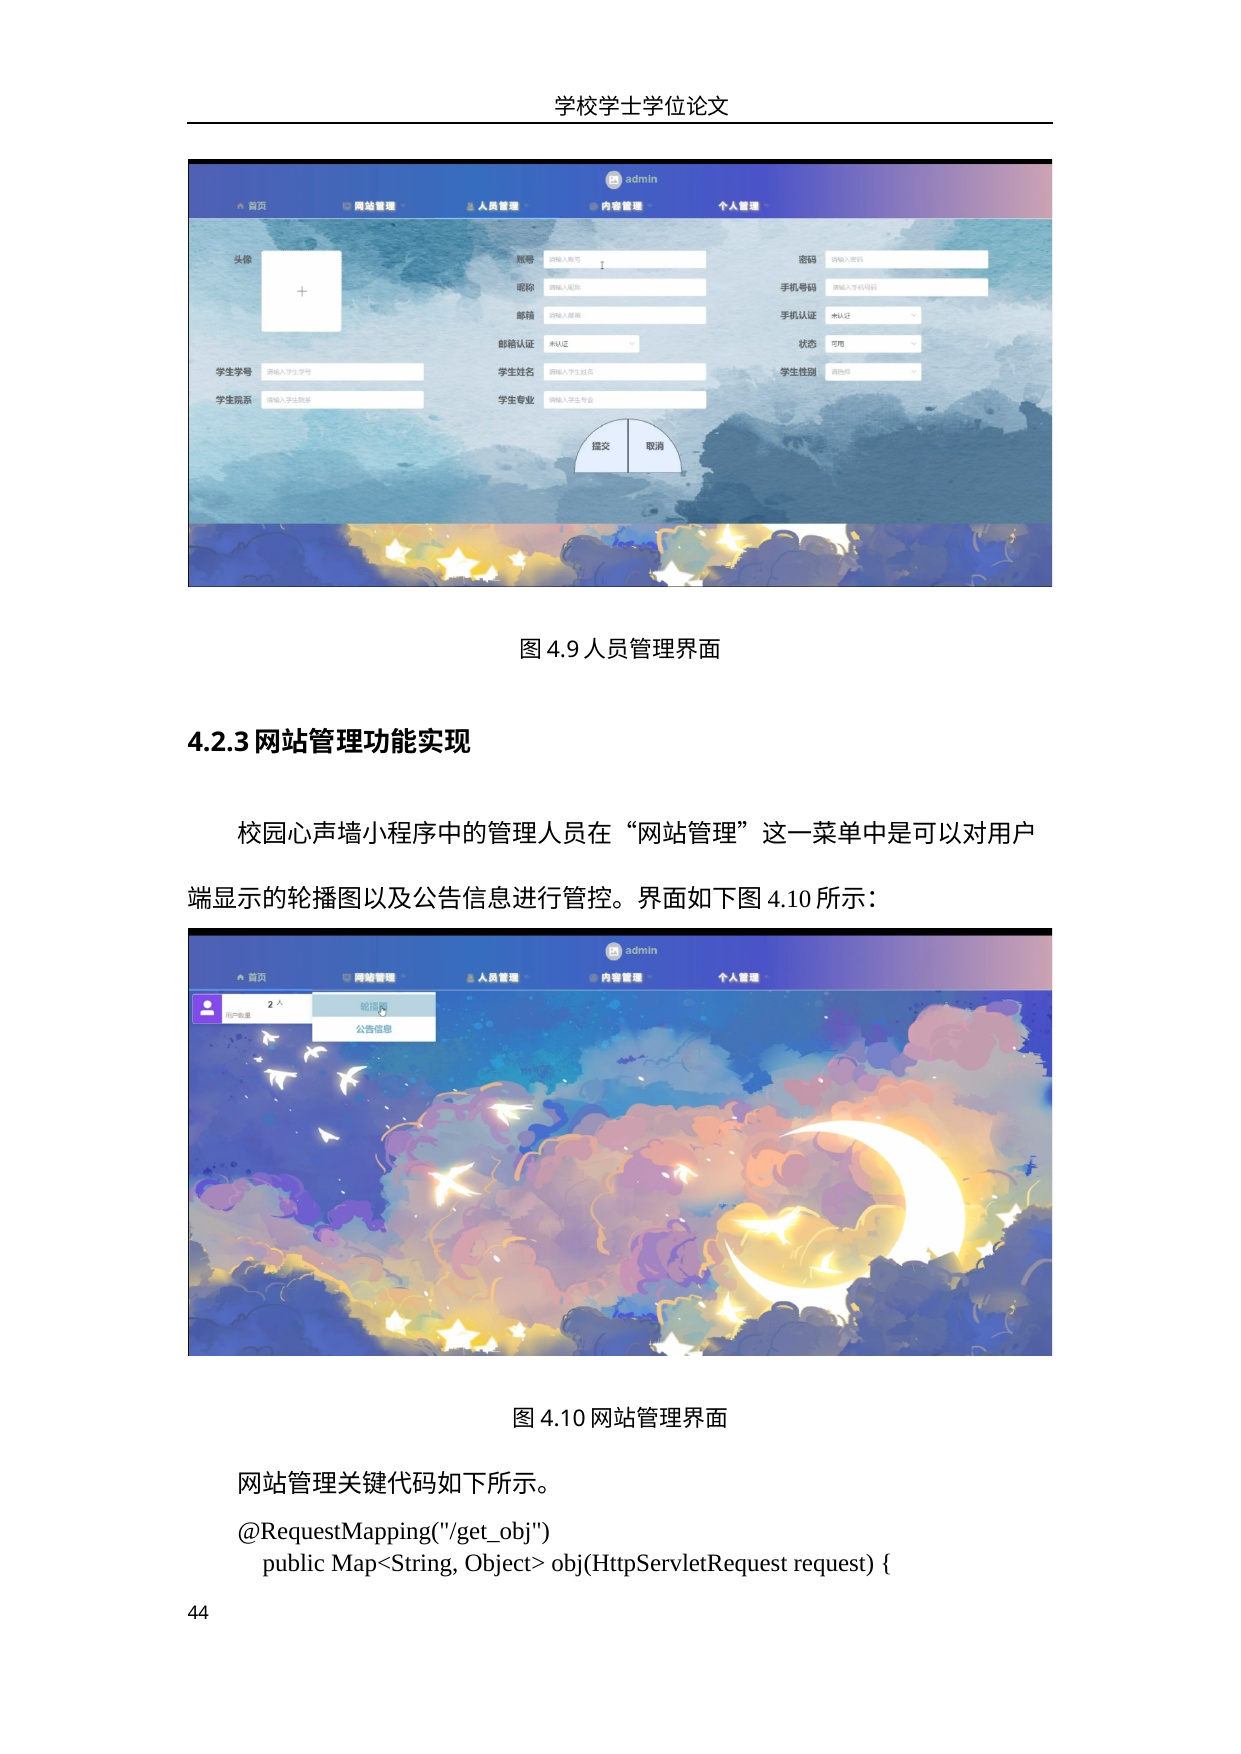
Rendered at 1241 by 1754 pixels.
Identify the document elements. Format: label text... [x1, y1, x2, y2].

picture [188, 928, 1053, 1356]
subtitle 4.2.3网站管理功能实现 [187, 707, 1053, 772]
text public Map<String, Object> obj(HttpServletRequest request) { [187, 1546, 1053, 1579]
text 校园心声墙小程序中的管理人员在“网站管理”这一菜单中是可以对用户端显示的轮播图以及公告信息进行管控。界面如下图4.10所示： [187, 799, 1053, 929]
text @RequestMapping("/get_obj") [187, 1514, 1053, 1546]
picture [188, 159, 1053, 587]
text 网站管理关键代码如下所示。 [187, 1449, 1053, 1514]
